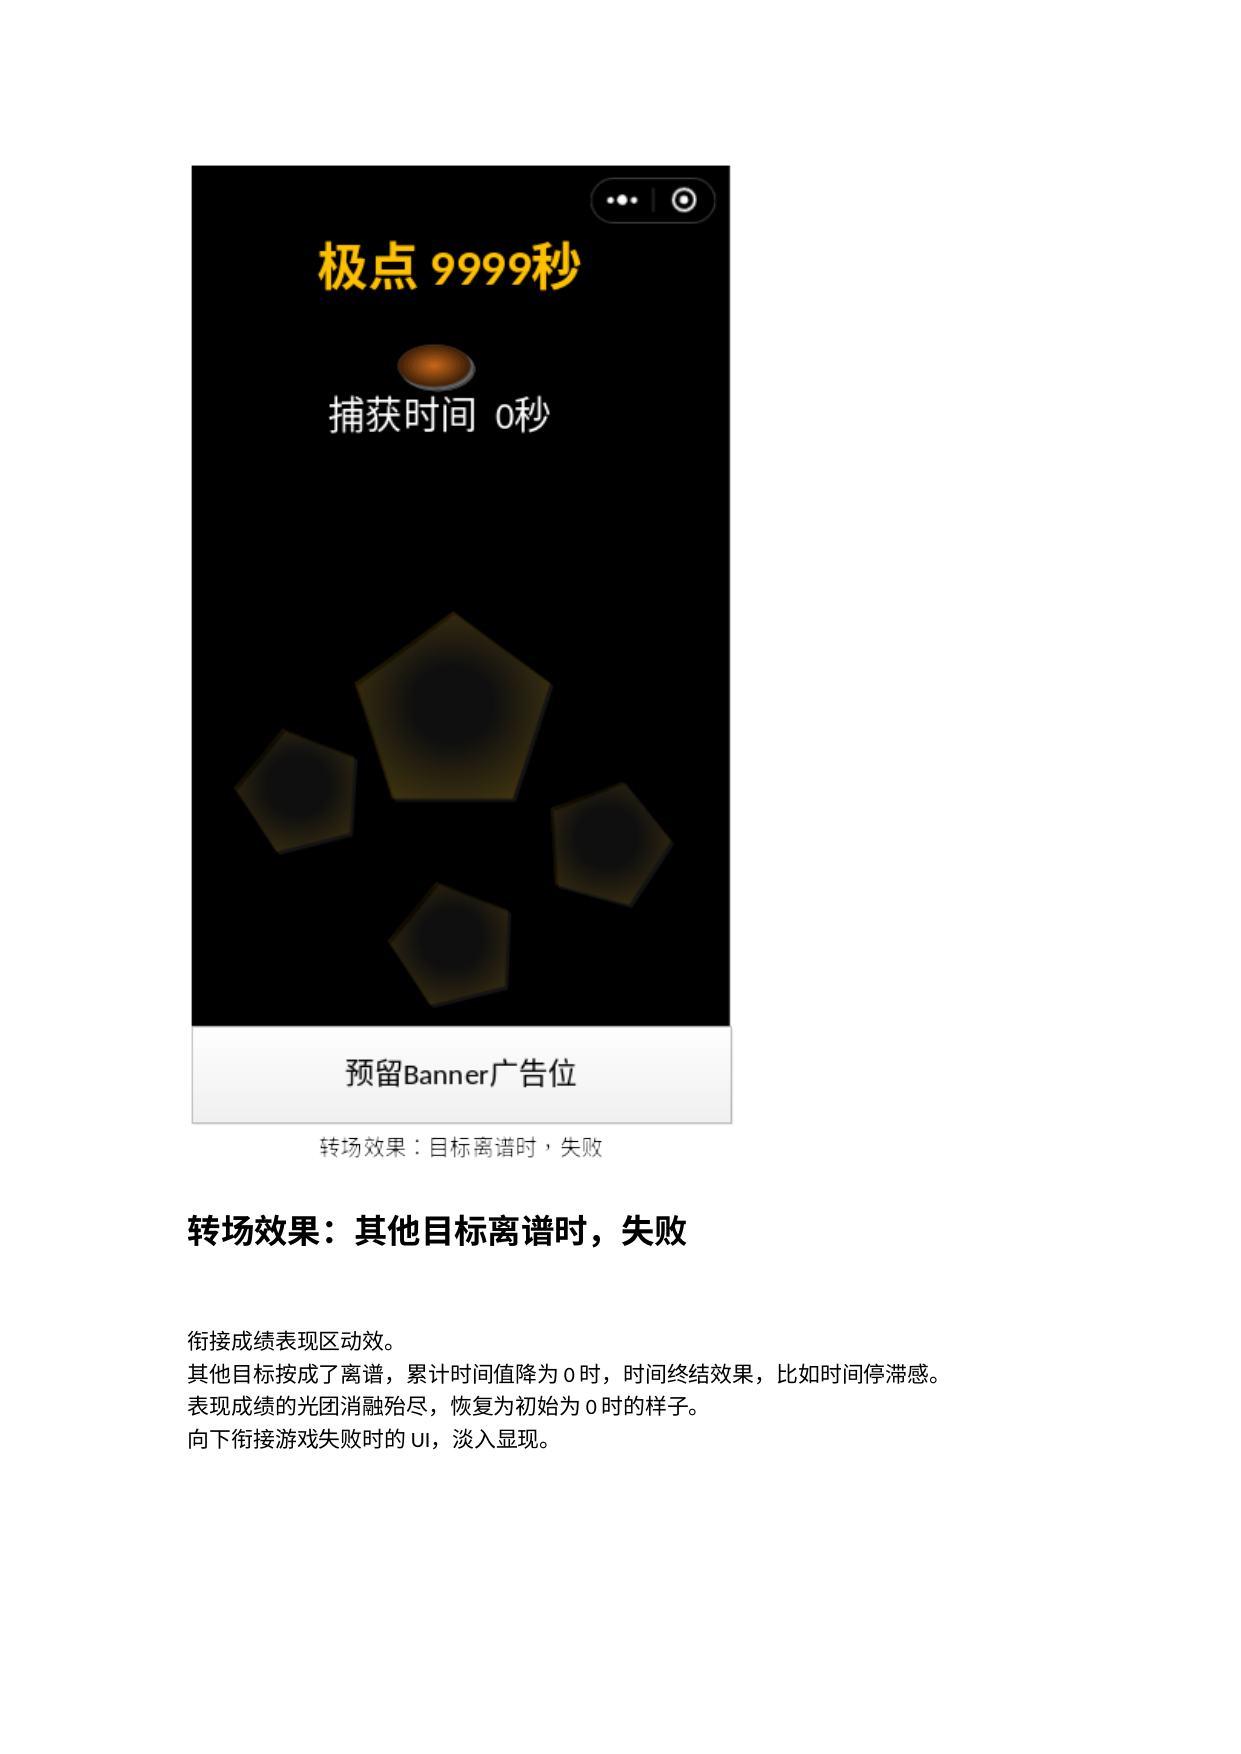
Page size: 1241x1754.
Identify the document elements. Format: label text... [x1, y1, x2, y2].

text 表现成绩的光团消融殆尽，恢复为初始为0时的样子。 [187, 1389, 1053, 1421]
text 其他目标按成了离谱，累计时间值降为0时，时间终结效果，比如时间停滞感。 [187, 1356, 1053, 1389]
text 衔接成绩表现区动效。 [187, 1324, 1053, 1356]
subtitle 转场效果：其他目标离谱时，失败 [187, 1197, 1053, 1262]
text 向下衔接游戏失败时的UI，淡入显现。 [187, 1421, 1053, 1454]
